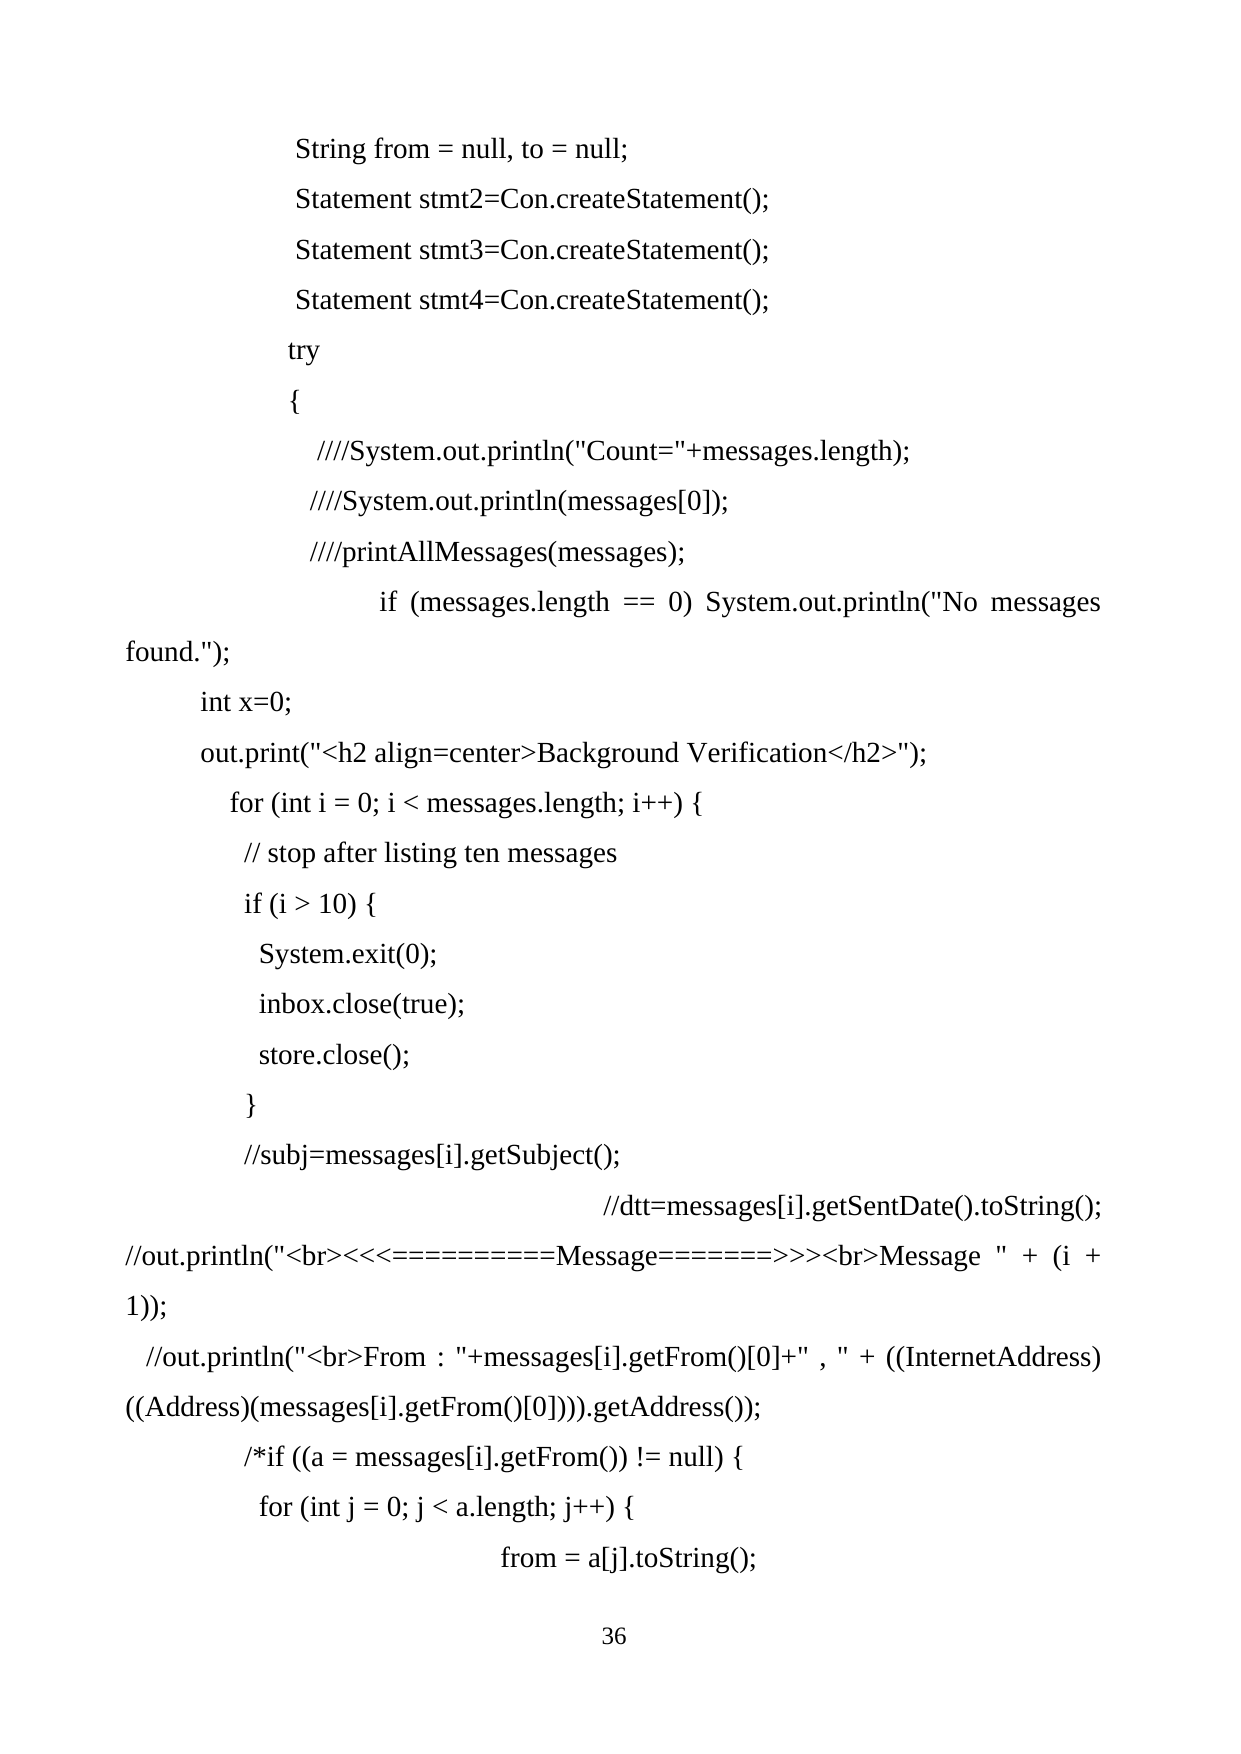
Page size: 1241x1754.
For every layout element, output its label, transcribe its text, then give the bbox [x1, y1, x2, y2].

text Statement stmt4=Con.createStatement(); [125, 282, 1103, 316]
text ////System.out.println(messages[0]); [125, 483, 1103, 517]
text ////printAllMessages(messages); [125, 534, 1103, 567]
text /*if ((a = messages[i].getFrom()) != null) { [125, 1439, 1103, 1473]
text try [125, 332, 1103, 366]
text for (int j = 0; j < a.length; j++) { [125, 1489, 1103, 1523]
text ////System.out.println("Count="+messages.length); [125, 433, 1103, 467]
text for (int i = 0; i < messages.length; i++) { [125, 785, 1103, 819]
text int x=0; [125, 684, 1103, 718]
text //out.println("<br>From : "+messages[i].getFrom()[0]+" , " + ((InternetAddress)((Address)(messages[i].getFrom()[0]))).getAddress()); [125, 1339, 1103, 1422]
text if (messages.length == 0) System.out.println("No messages found."); [125, 584, 1103, 668]
text //subj=messages[i].getSubject(); [125, 1137, 1103, 1171]
text store.close(); [125, 1037, 1103, 1070]
text String from = null, to = null; [125, 131, 1103, 165]
text Statement stmt3=Con.createStatement(); [125, 232, 1103, 265]
text inbox.close(true); [125, 986, 1103, 1020]
text } [125, 1087, 1103, 1121]
text Statement stmt2=Con.createStatement(); [125, 181, 1103, 215]
text // stop after listing ten messages [125, 836, 1103, 869]
text from = a[j].toString(); [125, 1540, 1103, 1573]
text //dtt=messages[i].getSentDate().toString(); //out.println("<br><<<==========Message=======>>><br>Message " + (i + 1)); [125, 1188, 1103, 1322]
text out.print("<h2 align=center>Background Verification</h2>"); [125, 735, 1103, 768]
text if (i > 10) { [125, 886, 1103, 919]
text System.exit(0); [125, 936, 1103, 970]
text { [125, 383, 1103, 416]
